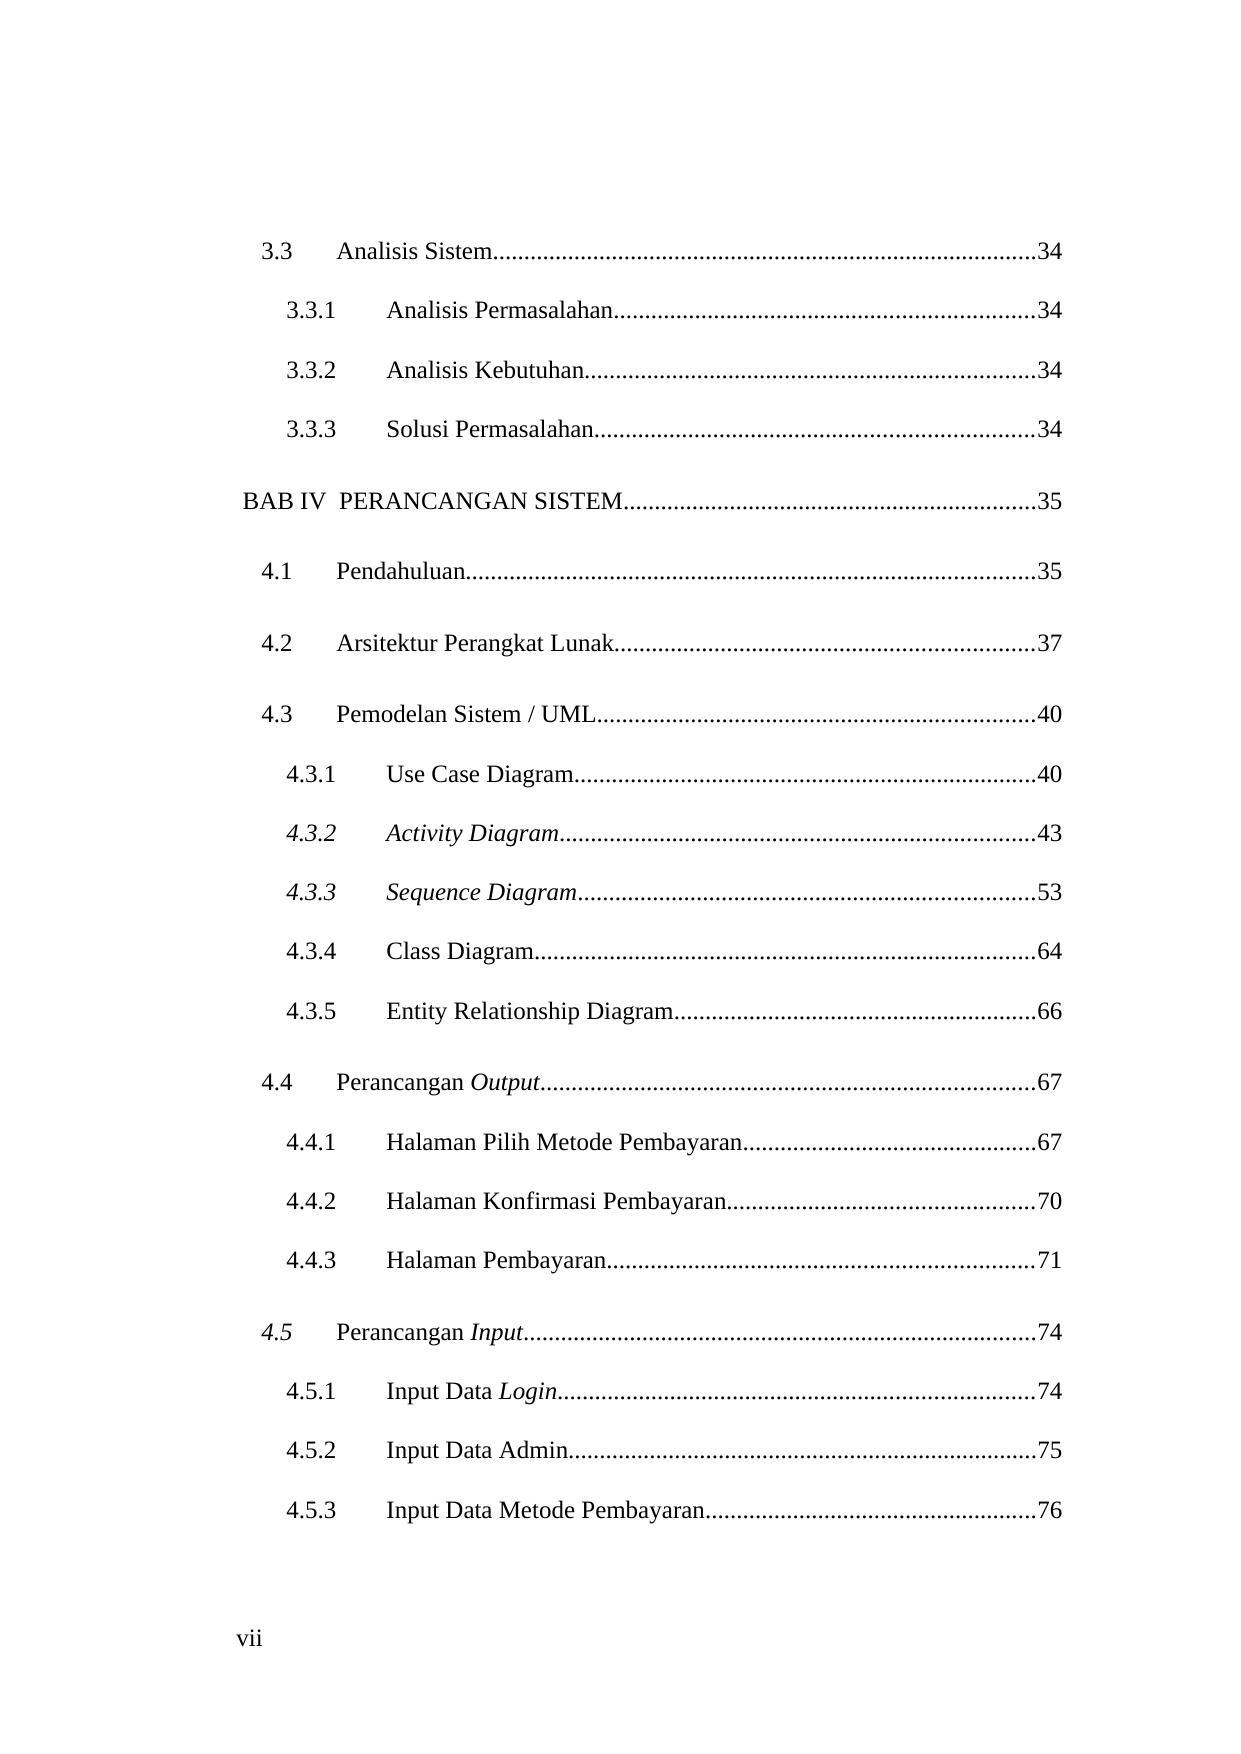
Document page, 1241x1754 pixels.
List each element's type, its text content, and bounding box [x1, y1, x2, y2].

text 4.1 Pendahuluan 35 [261, 556, 1063, 584]
text 4.2 Arsitektur Perangkat Lunak 37 [261, 628, 1063, 656]
text 4.4.2 Halaman Konfirmasi Pembayaran 70 [286, 1186, 1063, 1215]
text 4.3.1 Use Case Diagram 40 [286, 759, 1063, 787]
text 4.4.3 Halaman Pembayaran 71 [286, 1245, 1063, 1274]
text 3.3 Analisis Sistem 34 [261, 236, 1063, 265]
text 4.5.2 Input Data Admin 75 [286, 1436, 1063, 1464]
text BAB IV PERANCANGAN SISTEM 35 [236, 486, 1063, 514]
text 4.3.3 Sequence Diagram 53 [286, 877, 1063, 906]
text 4.4.1 Halaman Pilih Metode Pembayaran 67 [286, 1127, 1063, 1156]
text 4.5 Perancangan Input 74 [261, 1317, 1063, 1346]
text 4.5.3 Input Data Metode Pembayaran 76 [286, 1495, 1063, 1524]
text 3.3.3 Solusi Permasalahan 34 [286, 414, 1063, 443]
text 4.3.4 Class Diagram 64 [286, 936, 1063, 965]
text 4.5.1 Input Data Login 74 [286, 1376, 1063, 1405]
text 4.4 Perancangan Output 67 [261, 1067, 1063, 1096]
text 3.3.1 Analisis Permasalahan 34 [286, 296, 1063, 324]
text 4.3.5 Entity Relationship Diagram 66 [286, 996, 1063, 1024]
text 3.3.2 Analisis Kebutuhan 34 [286, 355, 1063, 383]
text 4.3 Pemodelan Sistem / UML 40 [261, 699, 1063, 728]
text 4.3.2 Activity Diagram 43 [286, 818, 1063, 847]
